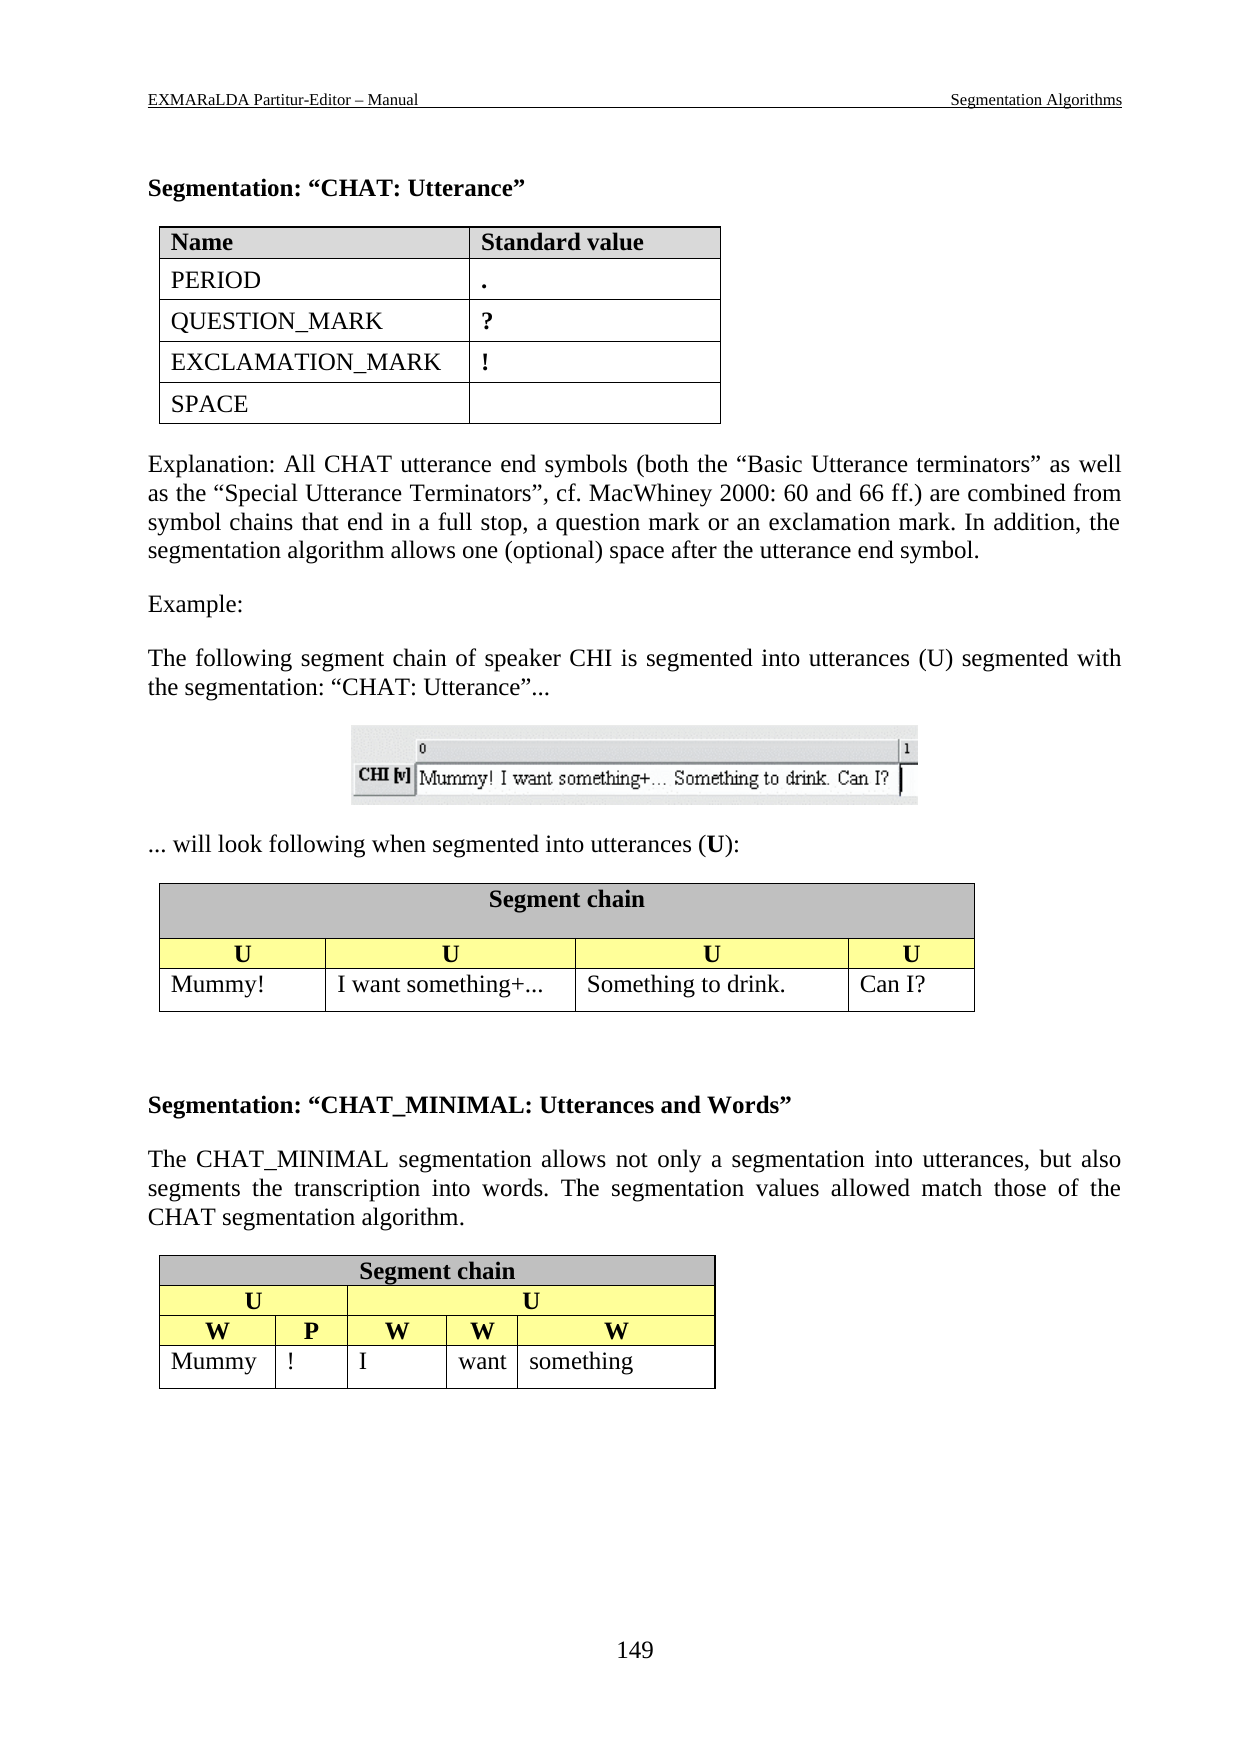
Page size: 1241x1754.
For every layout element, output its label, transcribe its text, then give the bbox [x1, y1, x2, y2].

table_cell QUESTION_MARK [160, 300, 469, 341]
table_cell W [348, 1316, 446, 1345]
table_cell U [348, 1286, 714, 1315]
table_cell PERIOD [160, 259, 469, 299]
table_cell Can I? [849, 969, 974, 1011]
table_cell W [447, 1316, 517, 1345]
picture [351, 725, 918, 805]
table_header Segment chain [160, 884, 974, 938]
table_cell Something to drink. [576, 969, 848, 1011]
table_cell ! [470, 342, 720, 382]
table_cell [470, 383, 720, 423]
text The CHAT_MINIMAL segmentation allows not only a segmentation into utterances, but also segments the transcription into words. The segmentation values allowed match those of the CHAT segmentation algorithm. [148, 1144, 1122, 1230]
subtitle Segmentation: “CHAT_MINIMAL: Utterances and Words” [148, 1090, 1122, 1119]
table_cell W [518, 1316, 714, 1345]
table_cell Mummy [160, 1346, 275, 1388]
table_cell I [348, 1346, 446, 1388]
text Example: [148, 589, 1122, 618]
table_cell U [326, 939, 575, 968]
subtitle Segmentation: “CHAT: Utterance” [148, 173, 1122, 201]
table_cell U [849, 939, 974, 968]
table_cell SPACE [160, 383, 469, 423]
text Explanation: All CHAT utterance end symbols (both the “Basic Utterance terminators” as well as the “Special Utterance Terminators”, cf. MacWhiney 2000: 60 and 66 ff.) are combined from symbol chains that end in a full stop, a question mark or an exclamation mark. In addition, the segmentation algorithm allows one (optional) space after the utterance end symbol. [148, 449, 1122, 564]
table_cell ! [276, 1346, 347, 1388]
table_cell P [276, 1316, 347, 1345]
text ... will look following when segmented into utterances (U): [148, 829, 1122, 858]
table_cell Mummy! [160, 969, 325, 1011]
table_cell EXCLAMATION_MARK [160, 342, 469, 382]
table_cell something [518, 1346, 714, 1388]
table_header Name [160, 228, 469, 258]
table_cell U [576, 939, 848, 968]
table_header Standard value [470, 228, 720, 258]
table_cell . [470, 259, 720, 299]
table_cell U [160, 939, 325, 968]
table_header Segment chain [160, 1256, 714, 1285]
table_cell want [447, 1346, 517, 1388]
table_cell U [160, 1286, 347, 1315]
table_cell I want something+... [326, 969, 575, 1011]
text The following segment chain of speaker CHI is segmented into utterances (U) segmented with the segmentation: “CHAT: Utterance”... [148, 643, 1122, 701]
table_cell ? [470, 300, 720, 341]
table_cell W [160, 1316, 275, 1345]
